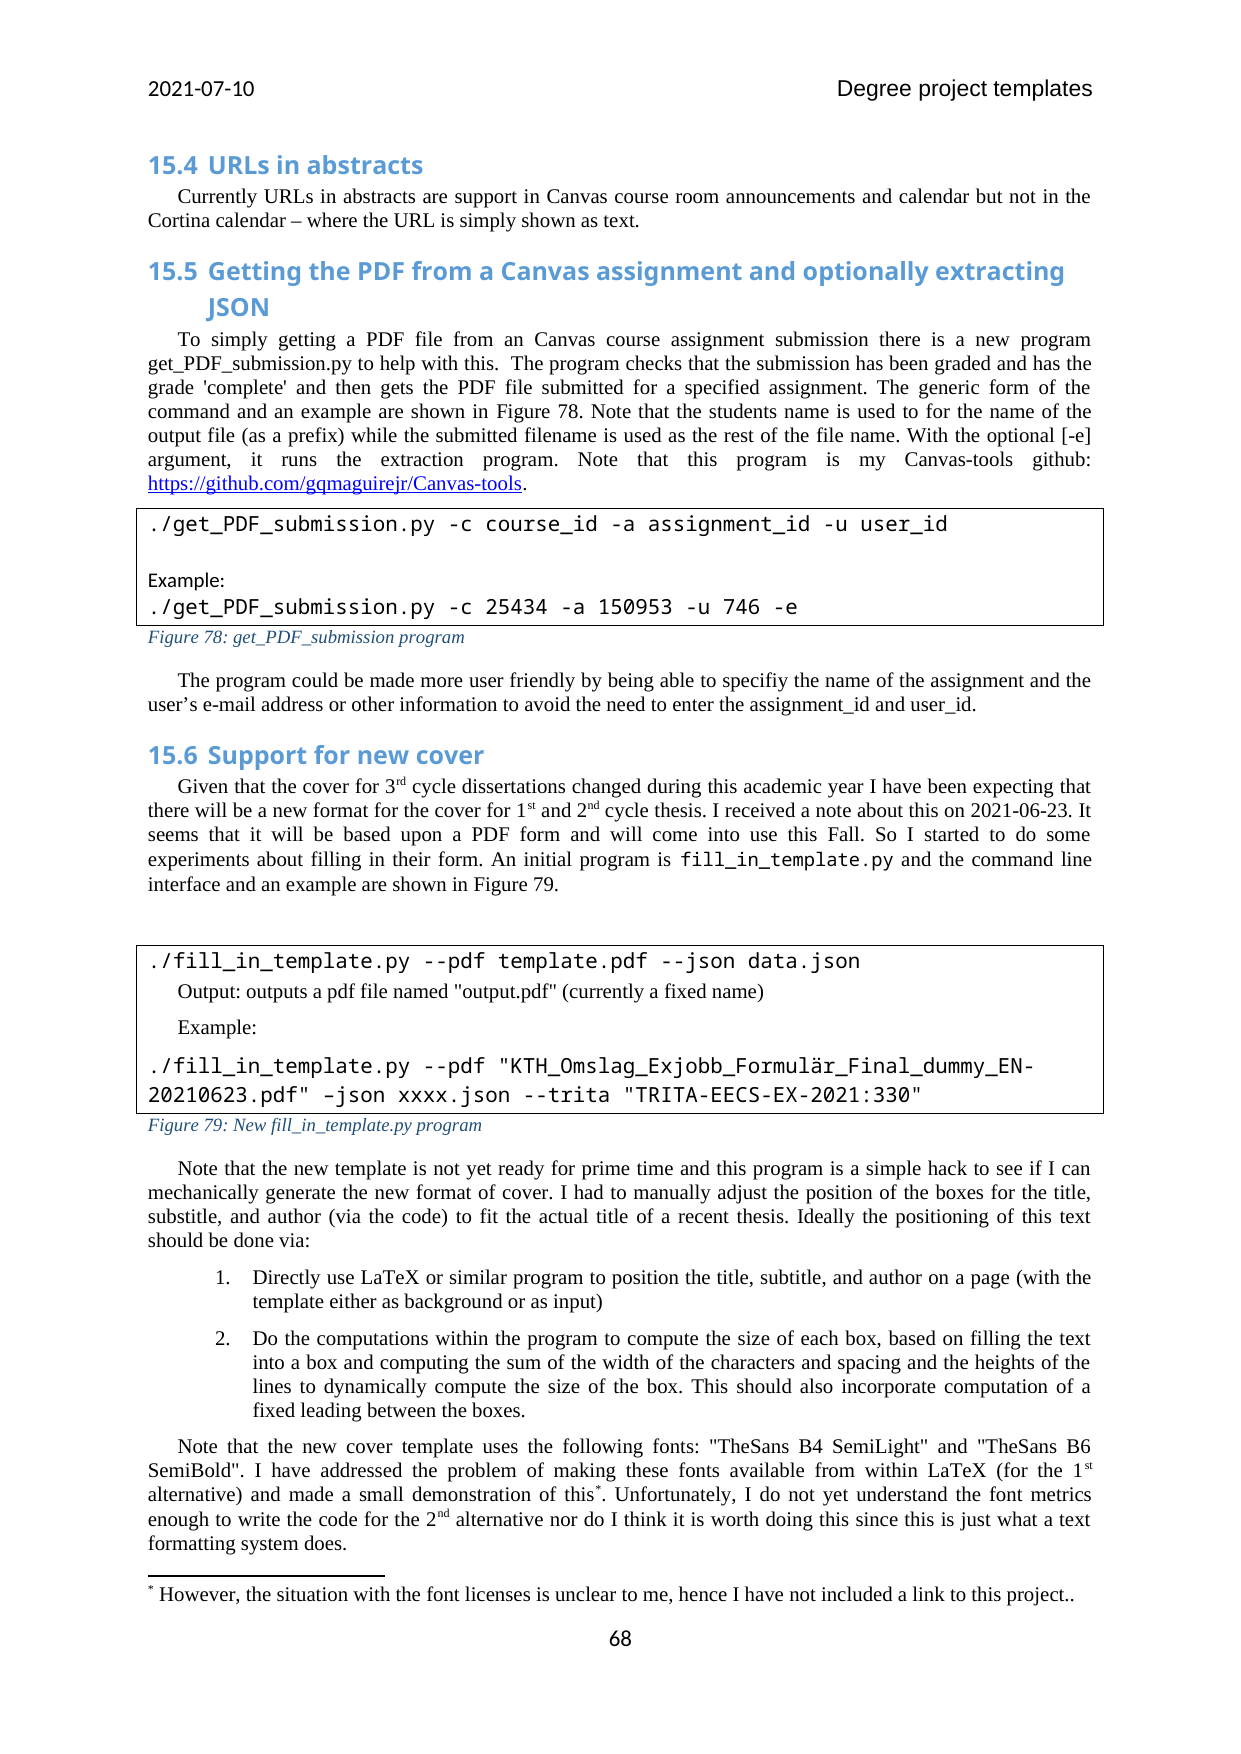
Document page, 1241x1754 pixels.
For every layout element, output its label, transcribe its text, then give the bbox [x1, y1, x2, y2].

table_header ./fill_in_template.py --pdf template.pdf --json data.json Output: outputs a pdf file named "output.pdf" (currently a fixed name) Example: ./fill_in_template.py --pdf "KTH_Omslag_Exjobb_Formulär_Final_dummy_EN-20210623.pdf" –json xxxx.json --trita "TRITA-EECS-EX-2021:330" [137, 946, 1103, 1113]
subtitle Support for new cover [148, 737, 1093, 771]
subtitle URLs in abstracts [148, 148, 1093, 182]
text To simply getting a PDF file from an Canvas course assignment submission there is a new program get_PDF_submission.py to help with this. The program checks that the submission has been graded and has the grade 'complete' and then gets the PDF file submitted for a specified assignment. The generic form of the command and an example are shown in Figure 78. Note that the students name is used to for the name of the output file (as a prefix) while the submitted filename is used as the rest of the file name. With the optional [-e] argument, it runs the extraction program. Note that this program is my Canvas-tools github: https://github.com/gqmaguirejr/Canvas-tools. [148, 327, 1093, 495]
text Note that the new cover template uses the following fonts: "TheSans B4 SemiLight" and "TheSans B6 SemiBold". I have addressed the problem of making these fonts available from within LaTeX (for the 1st alternative) and made a small demonstration of this. Unfortunately, I do not yet understand the font metrics enough to write the code for the 2nd alternative nor do I think it is worth doing this since this is just what a text formatting system does. [148, 1434, 1093, 1554]
list Directly use LaTeX or similar program to position the title, subtitle, and author on a page (with the template either as background or as input) [215, 1265, 1093, 1313]
list Do the computations within the program to compute the size of each box, based on filling the text into a box and computing the sum of the width of the characters and spacing and the heights of the lines to dynamically compute the size of the box. This should also incorporate computation of a fixed leading between the boxes. [215, 1326, 1093, 1422]
text Note that the new template is not yet ready for prime time and this program is a simple hack to see if I can mechanically generate the new format of cover. I had to manually adjust the position of the boxes for the title, substitle, and author (via the code) to fit the actual title of a recent thesis. Ideally the positioning of this text should be done via: [148, 1156, 1093, 1252]
subtitle Getting the PDF from a Canvas assignment and optionally extracting JSON [148, 253, 1093, 324]
text Figure 78: get_PDF_submission program [148, 626, 1093, 647]
text Given that the cover for 3rd cycle dissertations changed during this academic year I have been expecting that there will be a new format for the cover for 1st and 2nd cycle thesis. I received a note about this on 2021-06-23. It seems that it will be based upon a PDF form and will come into use this Fall. So I started to do some experiments about filling in their form. An initial program is fill_in_template.py and the command line interface and an example are shown in Figure 79. [148, 774, 1093, 896]
text Figure 79: New fill_in_template.py program [148, 1114, 1093, 1135]
table_header ./get_PDF_submission.py -c course_id -a assignment_id -u user_id Example: ./get_PDF_submission.py -c 25434 -a 150953 -u 746 -e [137, 509, 1103, 625]
text The program could be made more user friendly by being able to specifiy the name of the assignment and the user’s e-mail address or other information to avoid the need to enter the assignment_id and user_id. [148, 668, 1093, 716]
text Currently URLs in abstracts are support in Canvas course room announcements and calendar but not in the Cortina calendar – where the URL is simply shown as text. [148, 184, 1093, 232]
